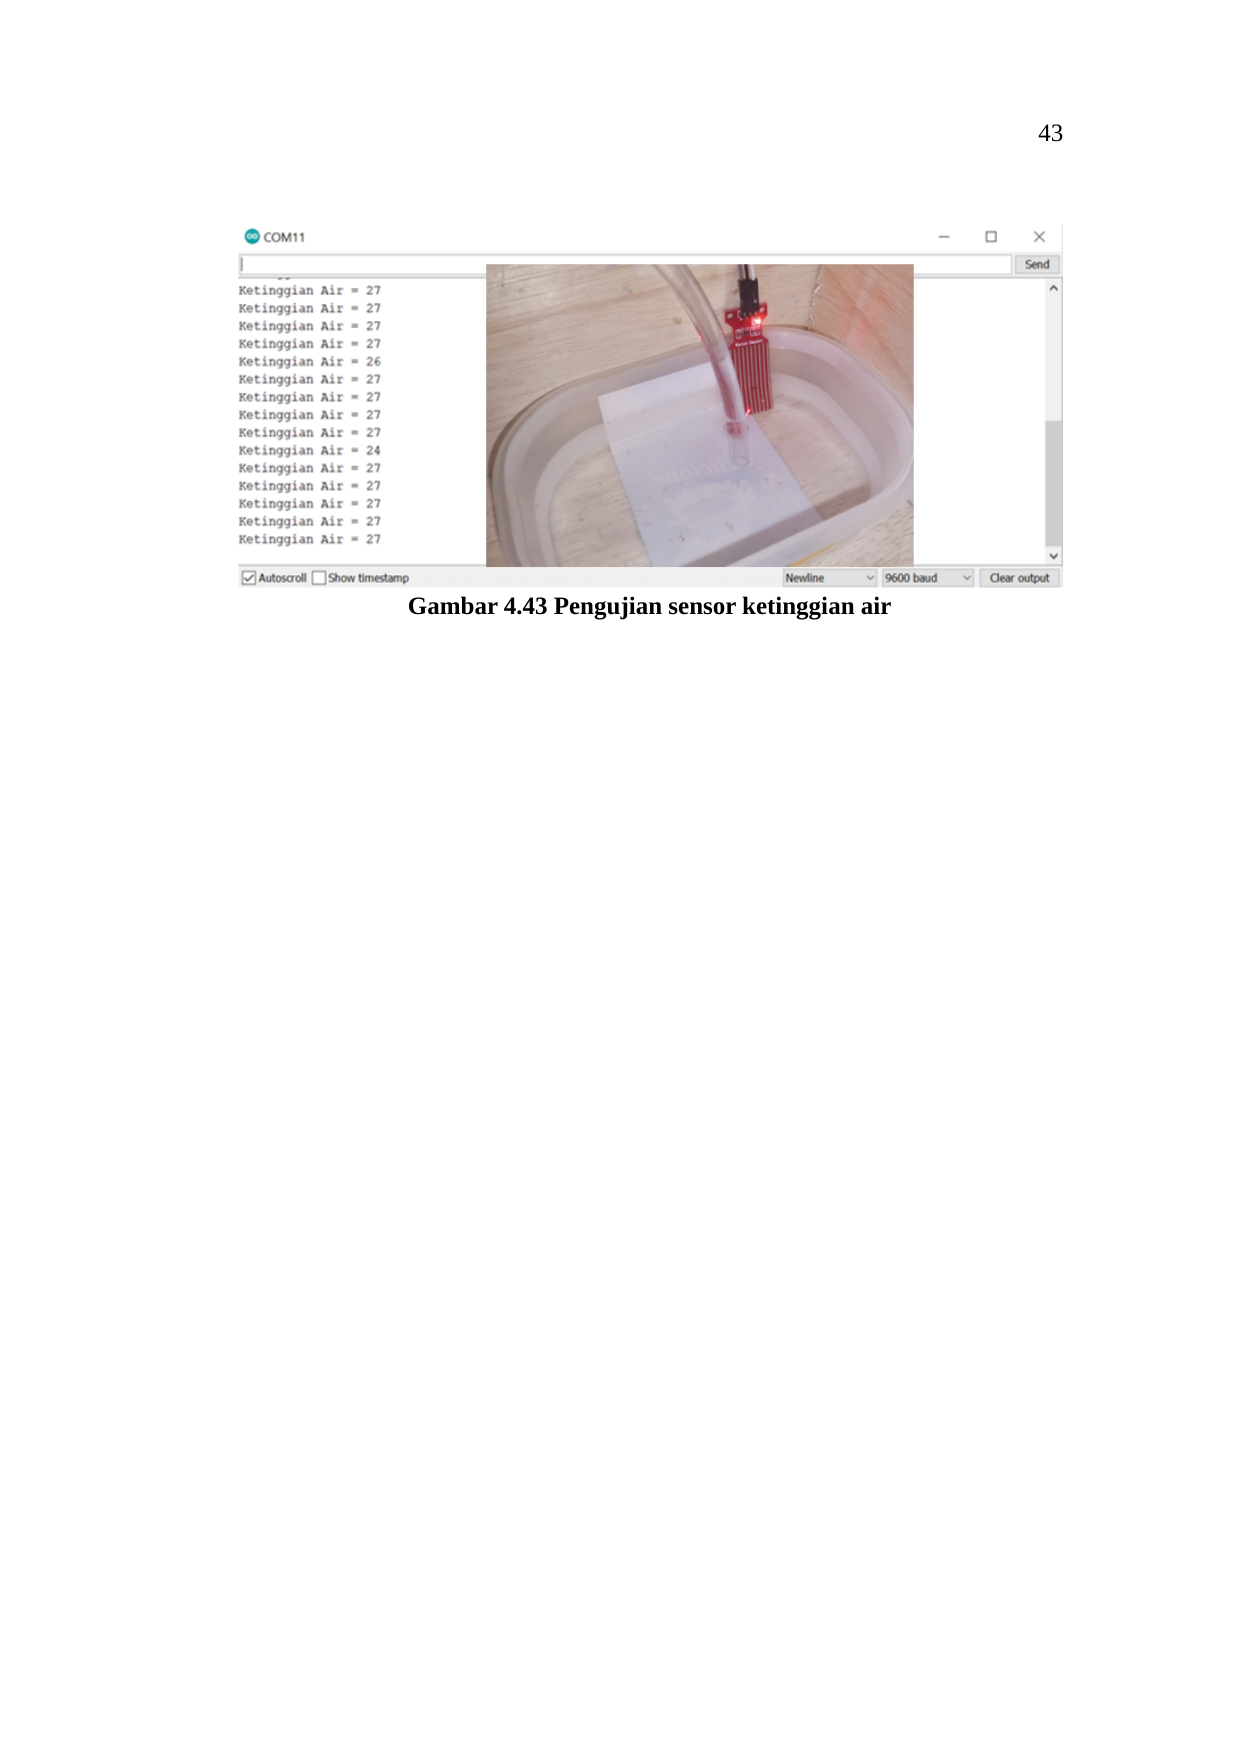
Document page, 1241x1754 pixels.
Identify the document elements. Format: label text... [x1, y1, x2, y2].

picture [236, 221, 1063, 591]
